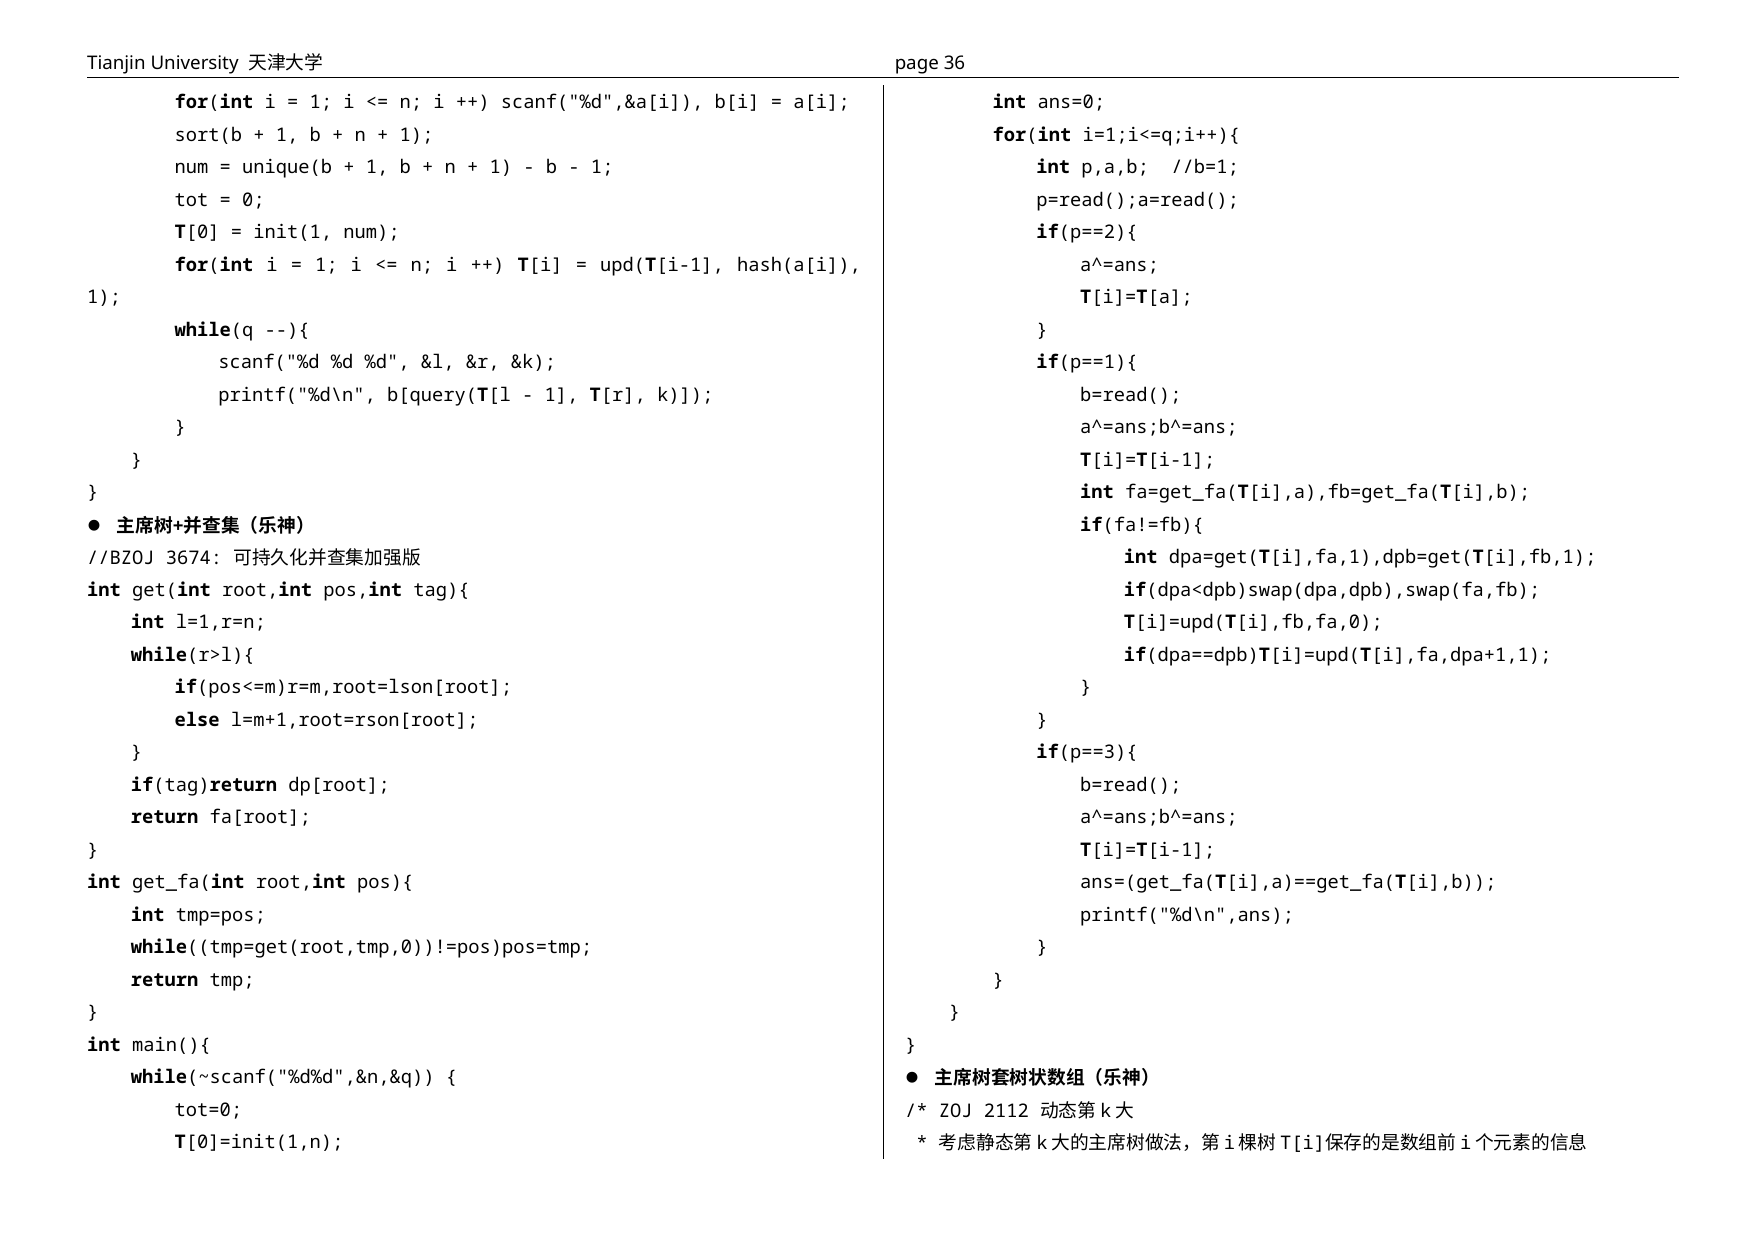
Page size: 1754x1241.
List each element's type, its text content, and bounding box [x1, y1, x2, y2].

text } [87, 443, 861, 475]
text if(p==1){ [905, 345, 1679, 378]
text T[0]=init(1,n); [87, 1125, 861, 1158]
text T[i]=T[a]; [905, 280, 1679, 313]
text else l=m+1,root=rson[root]; [87, 703, 861, 735]
text int l=1,r=n; [87, 605, 861, 638]
text } [905, 963, 1679, 995]
text printf("%d\n",ans); [905, 898, 1679, 930]
text while(q --){ [87, 313, 861, 345]
text T[0] = init(1, num); [87, 215, 861, 248]
text int dpa=get(T[i],fa,1),dpb=get(T[i],fb,1); [905, 540, 1679, 573]
text T[i]=T[i-1]; [905, 833, 1679, 865]
text if(p==3){ [905, 735, 1679, 768]
text * 考虑静态第k大的主席树做法，第i棵树T[i]保存的是数组前i个元素的信息 [905, 1125, 1679, 1158]
subtitle 主席树+并查集（乐神） [87, 508, 861, 540]
text //BZOJ 3674: 可持久化并查集加强版 [87, 540, 861, 573]
text int ans=0; [905, 85, 1679, 118]
text } [905, 313, 1679, 345]
text } [87, 735, 861, 768]
text } [905, 995, 1679, 1028]
text p=read();a=read(); [905, 183, 1679, 215]
text return fa[root]; [87, 800, 861, 833]
text } [905, 1028, 1679, 1060]
text if(p==2){ [905, 215, 1679, 248]
text return tmp; [87, 963, 861, 995]
text a^=ans; [905, 248, 1679, 280]
text if(dpa<dpb)swap(dpa,dpb),swap(fa,fb); [905, 573, 1679, 605]
text /* ZOJ 2112 动态第k大 [905, 1093, 1679, 1125]
text printf("%d\n", b[query(T[l - 1], T[r], k)]); [87, 378, 861, 410]
text num = unique(b + 1, b + n + 1) - b - 1; [87, 150, 861, 183]
text b=read(); [905, 378, 1679, 410]
text while(r>l){ [87, 638, 861, 670]
text a^=ans;b^=ans; [905, 410, 1679, 443]
text scanf("%d %d %d", &l, &r, &k); [87, 345, 861, 378]
text a^=ans;b^=ans; [905, 800, 1679, 833]
text } [905, 930, 1679, 963]
text for(int i = 1; i <= n; i ++) T[i] = upd(T[i-1], hash(a[i]), 1); [87, 248, 861, 313]
text T[i]=upd(T[i],fb,fa,0); [905, 605, 1679, 638]
text } [87, 410, 861, 443]
text int get(int root,int pos,int tag){ [87, 573, 861, 605]
text b=read(); [905, 768, 1679, 800]
text for(int i=1;i<=q;i++){ [905, 118, 1679, 150]
text if(tag)return dp[root]; [87, 768, 861, 800]
text for(int i = 1; i <= n; i ++) scanf("%d",&a[i]), b[i] = a[i]; [87, 85, 861, 118]
text int main(){ [87, 1028, 861, 1060]
text if(pos<=m)r=m,root=lson[root]; [87, 670, 861, 703]
text int p,a,b; //b=1; [905, 150, 1679, 183]
text int fa=get_fa(T[i],a),fb=get_fa(T[i],b); [905, 475, 1679, 508]
text while((tmp=get(root,tmp,0))!=pos)pos=tmp; [87, 930, 861, 963]
text sort(b + 1, b + n + 1); [87, 118, 861, 150]
text } [87, 995, 861, 1028]
text } [87, 833, 861, 865]
text tot=0; [87, 1093, 861, 1125]
text } [905, 670, 1679, 703]
text T[i]=T[i-1]; [905, 443, 1679, 475]
text } [905, 703, 1679, 735]
text if(fa!=fb){ [905, 508, 1679, 540]
text tot = 0; [87, 183, 861, 215]
subtitle 主席树套树状数组（乐神） [905, 1060, 1679, 1093]
text int get_fa(int root,int pos){ [87, 865, 861, 898]
text ans=(get_fa(T[i],a)==get_fa(T[i],b)); [905, 865, 1679, 898]
text while(~scanf("%d%d",&n,&q)) { [87, 1060, 861, 1093]
text } [87, 475, 861, 508]
text if(dpa==dpb)T[i]=upd(T[i],fa,dpa+1,1); [905, 638, 1679, 670]
text int tmp=pos; [87, 898, 861, 930]
